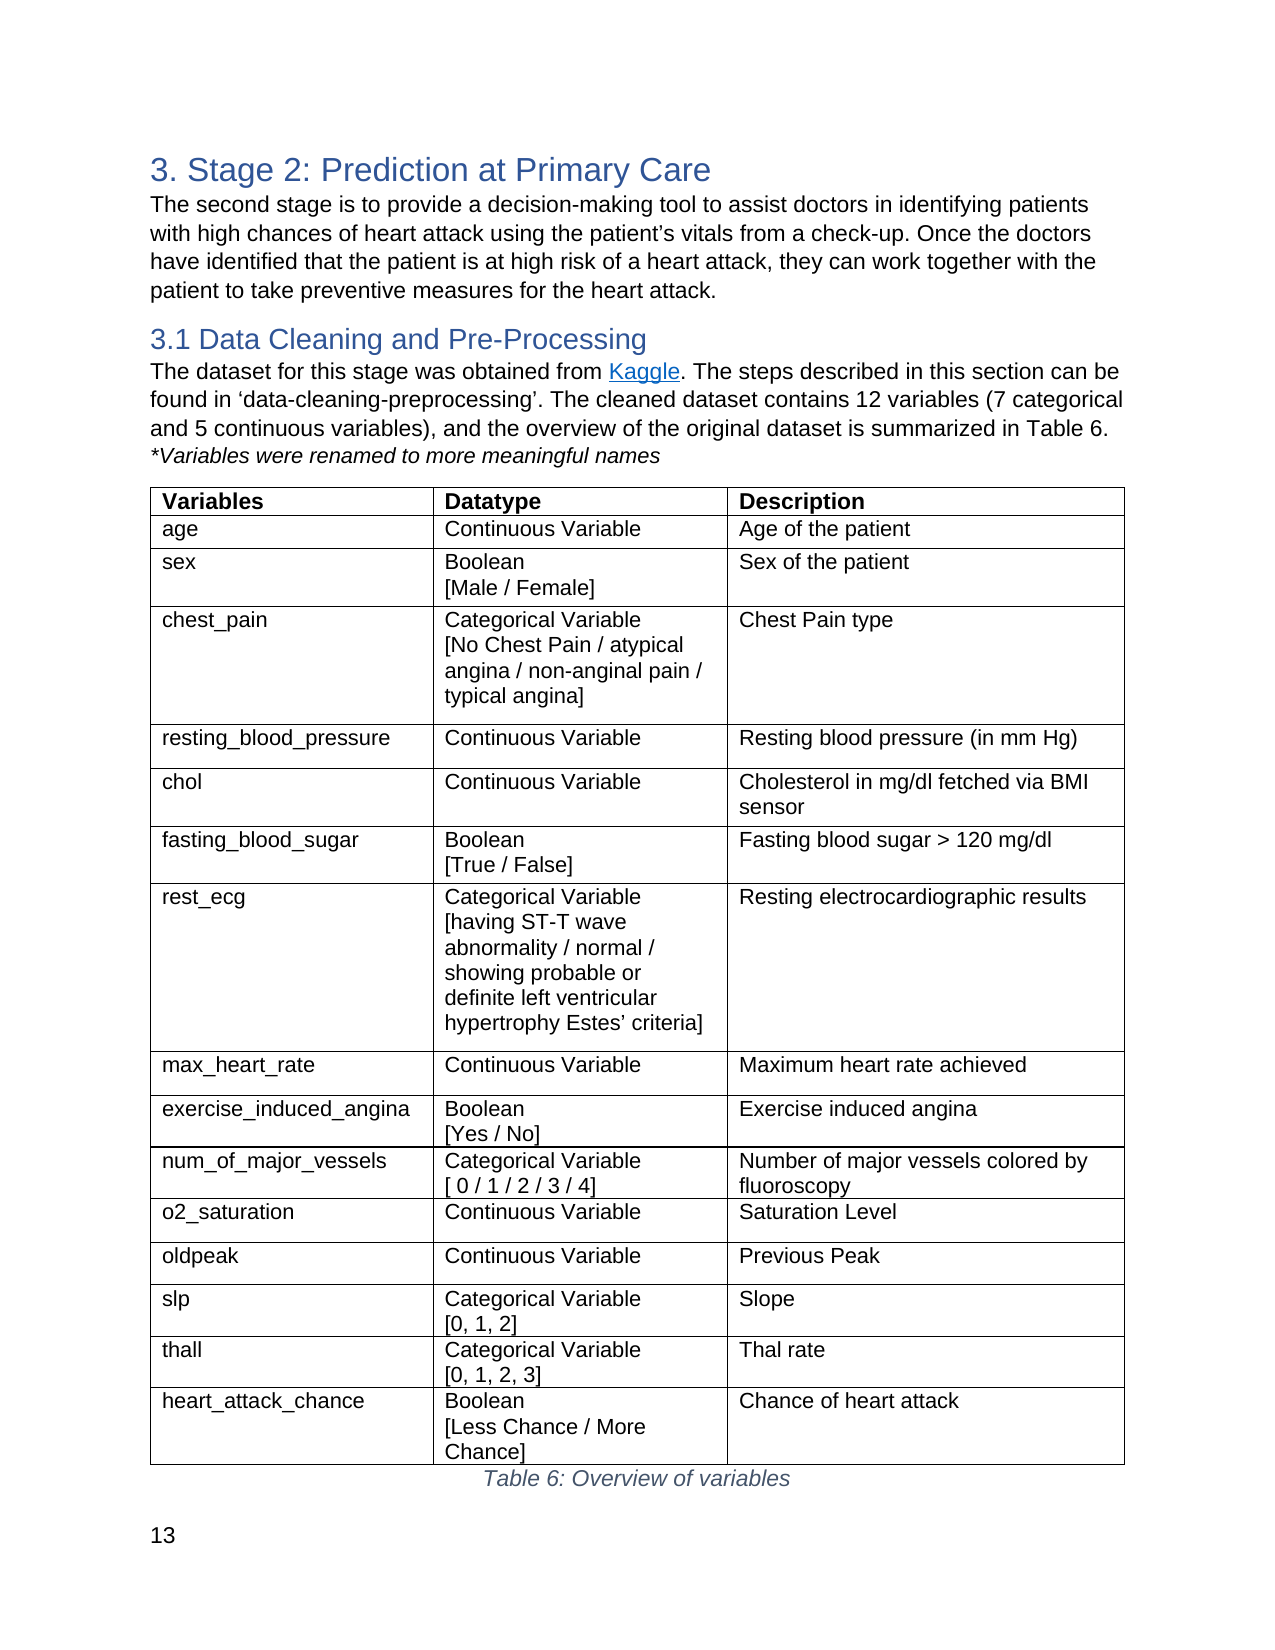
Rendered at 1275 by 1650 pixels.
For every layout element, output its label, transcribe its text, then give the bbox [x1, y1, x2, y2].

table_cell Resting electrocardiographic results [728, 884, 1124, 1051]
table_cell sex [151, 549, 433, 606]
table_cell o2_saturation [151, 1199, 433, 1242]
table_cell Age of the patient [728, 516, 1124, 548]
table_cell rest_ecg [151, 884, 433, 1051]
table_cell slp [151, 1285, 433, 1336]
table_cell Chance of heart attack [728, 1388, 1124, 1464]
table_cell Slope [728, 1285, 1124, 1336]
text The dataset for this stage was obtained from Kaggle. The steps described in this section can be found in ‘data-cleaning-preprocessing’. The cleaned dataset contains 12 variables (7 categorical and 5 continuous variables), and the overview of the original dataset is summarized in Table 6. [150, 358, 1125, 441]
table_cell Continuous Variable [434, 1052, 727, 1095]
table_cell Categorical Variable [having ST-T wave abnormality / normal / showing probable or definite left ventricular hypertrophy Estes’ criteria] [434, 884, 727, 1051]
table_cell Boolean [Less Chance / More Chance] [434, 1388, 727, 1464]
subtitle 3.1 Data Cleaning and Pre-Processing [150, 322, 1125, 355]
table_cell Categorical Variable [0, 1, 2, 3] [434, 1337, 727, 1387]
table_cell chol [151, 769, 433, 826]
table_cell chest_pain [151, 607, 433, 724]
table_cell age [151, 516, 433, 548]
table_cell Categorical Variable [ 0 / 1 / 2 / 3 / 4] [434, 1148, 727, 1198]
subtitle 3. Stage 2: Prediction at Primary Care [150, 150, 1125, 188]
table_cell Maximum heart rate achieved [728, 1052, 1124, 1095]
table_cell thall [151, 1337, 433, 1387]
table_cell Fasting blood sugar > 120 mg/dl [728, 827, 1124, 883]
table_header Datatype [434, 488, 727, 514]
table_cell Boolean [Yes / No] [434, 1096, 727, 1146]
table_cell Boolean [True / False] [434, 827, 727, 883]
table_cell Number of major vessels colored by fluoroscopy [728, 1148, 1124, 1198]
table_cell num_of_major_vessels [151, 1148, 433, 1198]
table_cell max_heart_rate [151, 1052, 433, 1095]
table_cell resting_blood_pressure [151, 725, 433, 768]
table_cell Cholesterol in mg/dl fetched via BMI sensor [728, 769, 1124, 826]
table_cell fasting_blood_sugar [151, 827, 433, 883]
table_cell Continuous Variable [434, 769, 727, 826]
table_header Description [728, 488, 1124, 514]
table_cell Categorical Variable [No Chest Pain / atypical angina / non-anginal pain / typical angina] [434, 607, 727, 724]
table_cell heart_attack_chance [151, 1388, 433, 1464]
table_cell Saturation Level [728, 1199, 1124, 1242]
table_cell Previous Peak [728, 1243, 1124, 1284]
text *Variables were renamed to more meaningful names [150, 443, 1125, 468]
table_cell Categorical Variable [0, 1, 2] [434, 1285, 727, 1336]
table_cell Chest Pain type [728, 607, 1124, 724]
table_cell exercise_induced_angina [151, 1096, 433, 1146]
table_header Variables [151, 488, 433, 514]
text The second stage is to provide a decision-making tool to assist doctors in identifying patients with high chances of heart attack using the patient’s vitals from a check-up. Once the doctors have identified that the patient is at high risk of a heart attack, they can work together with the patient to take preventive measures for the heart attack. [150, 191, 1125, 303]
table_cell Exercise induced angina [728, 1096, 1124, 1146]
table_cell Continuous Variable [434, 1199, 727, 1242]
table_cell Continuous Variable [434, 1243, 727, 1284]
table_cell Continuous Variable [434, 516, 727, 548]
table_cell oldpeak [151, 1243, 433, 1284]
table_cell Thal rate [728, 1337, 1124, 1387]
table_cell Sex of the patient [728, 549, 1124, 606]
table_cell Continuous Variable [434, 725, 727, 768]
table_cell Boolean [Male / Female] [434, 549, 727, 606]
table_cell Resting blood pressure (in mm Hg) [728, 725, 1124, 768]
text Table 6: Overview of variables [150, 1465, 1125, 1491]
